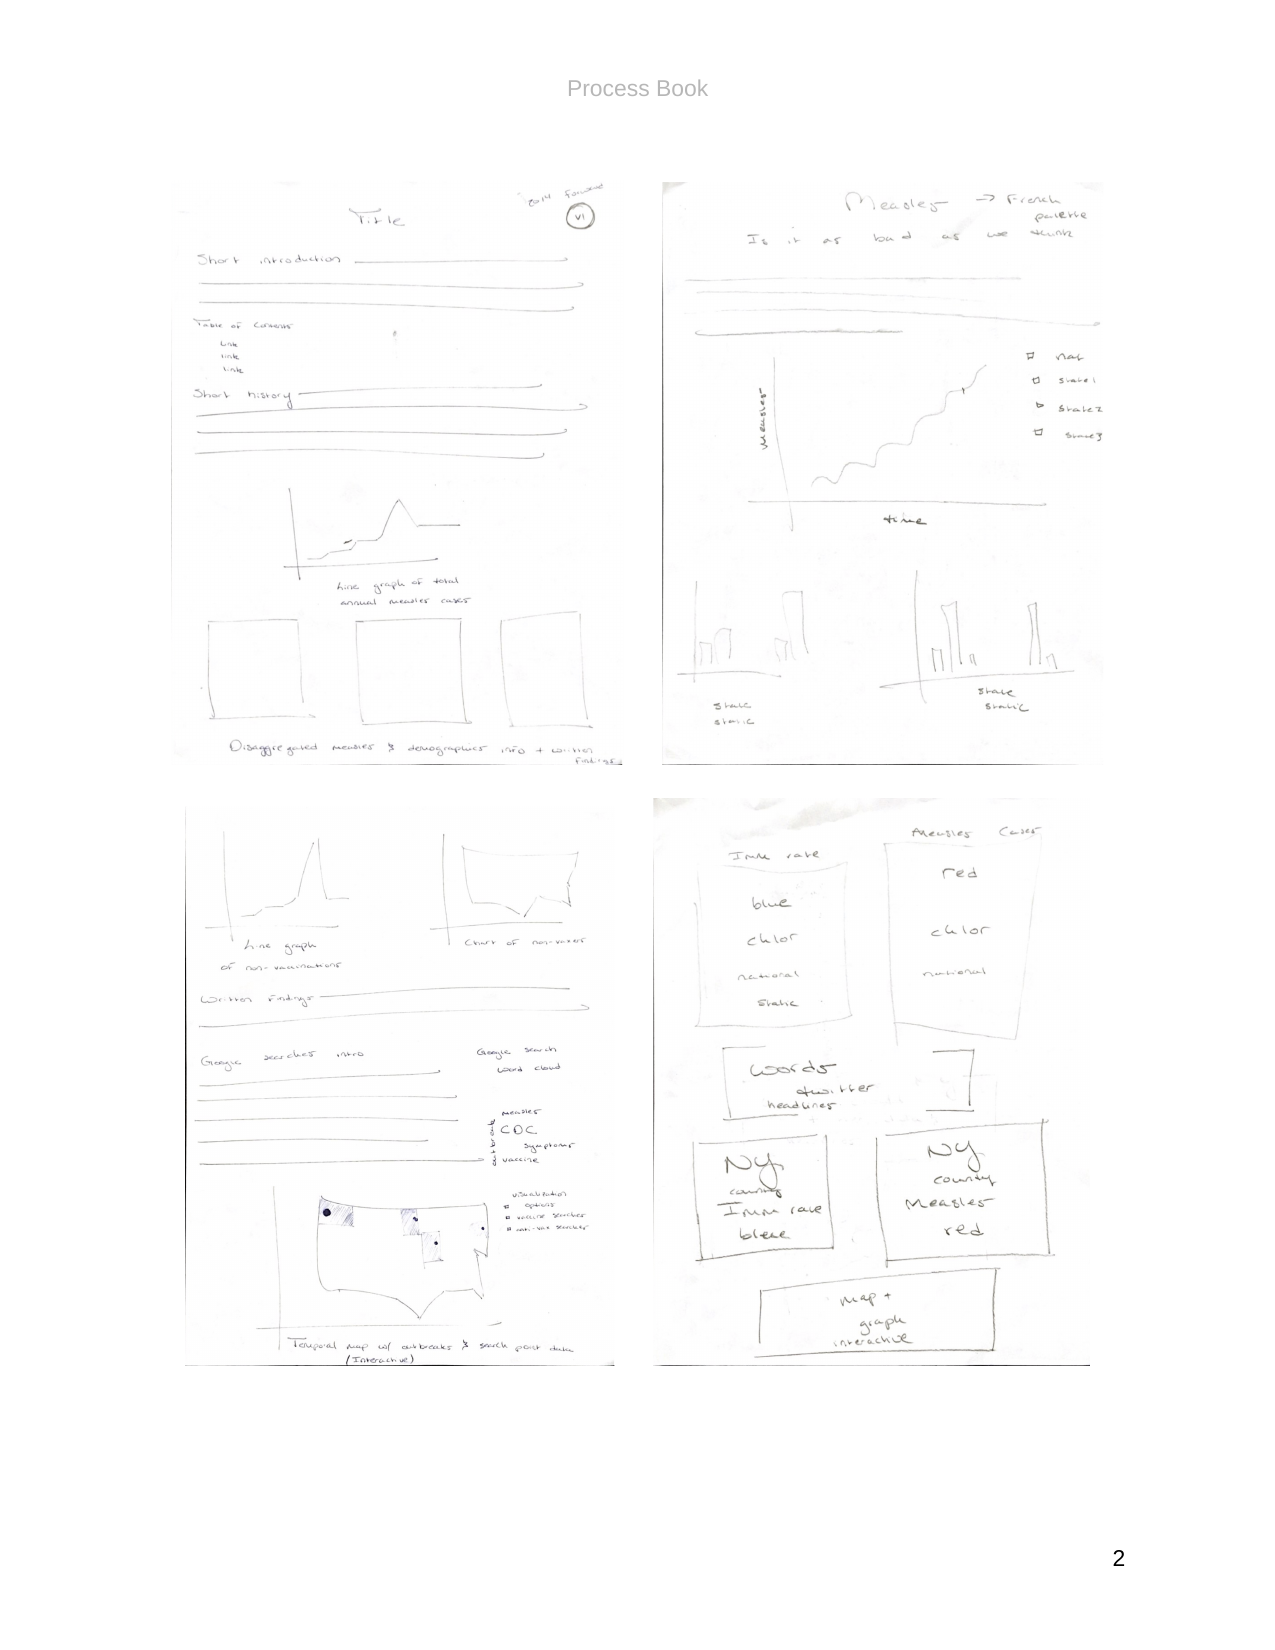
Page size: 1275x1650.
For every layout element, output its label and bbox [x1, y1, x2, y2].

picture [171, 180, 624, 765]
picture [653, 798, 1090, 1366]
picture [662, 182, 1104, 765]
picture [185, 806, 616, 1366]
